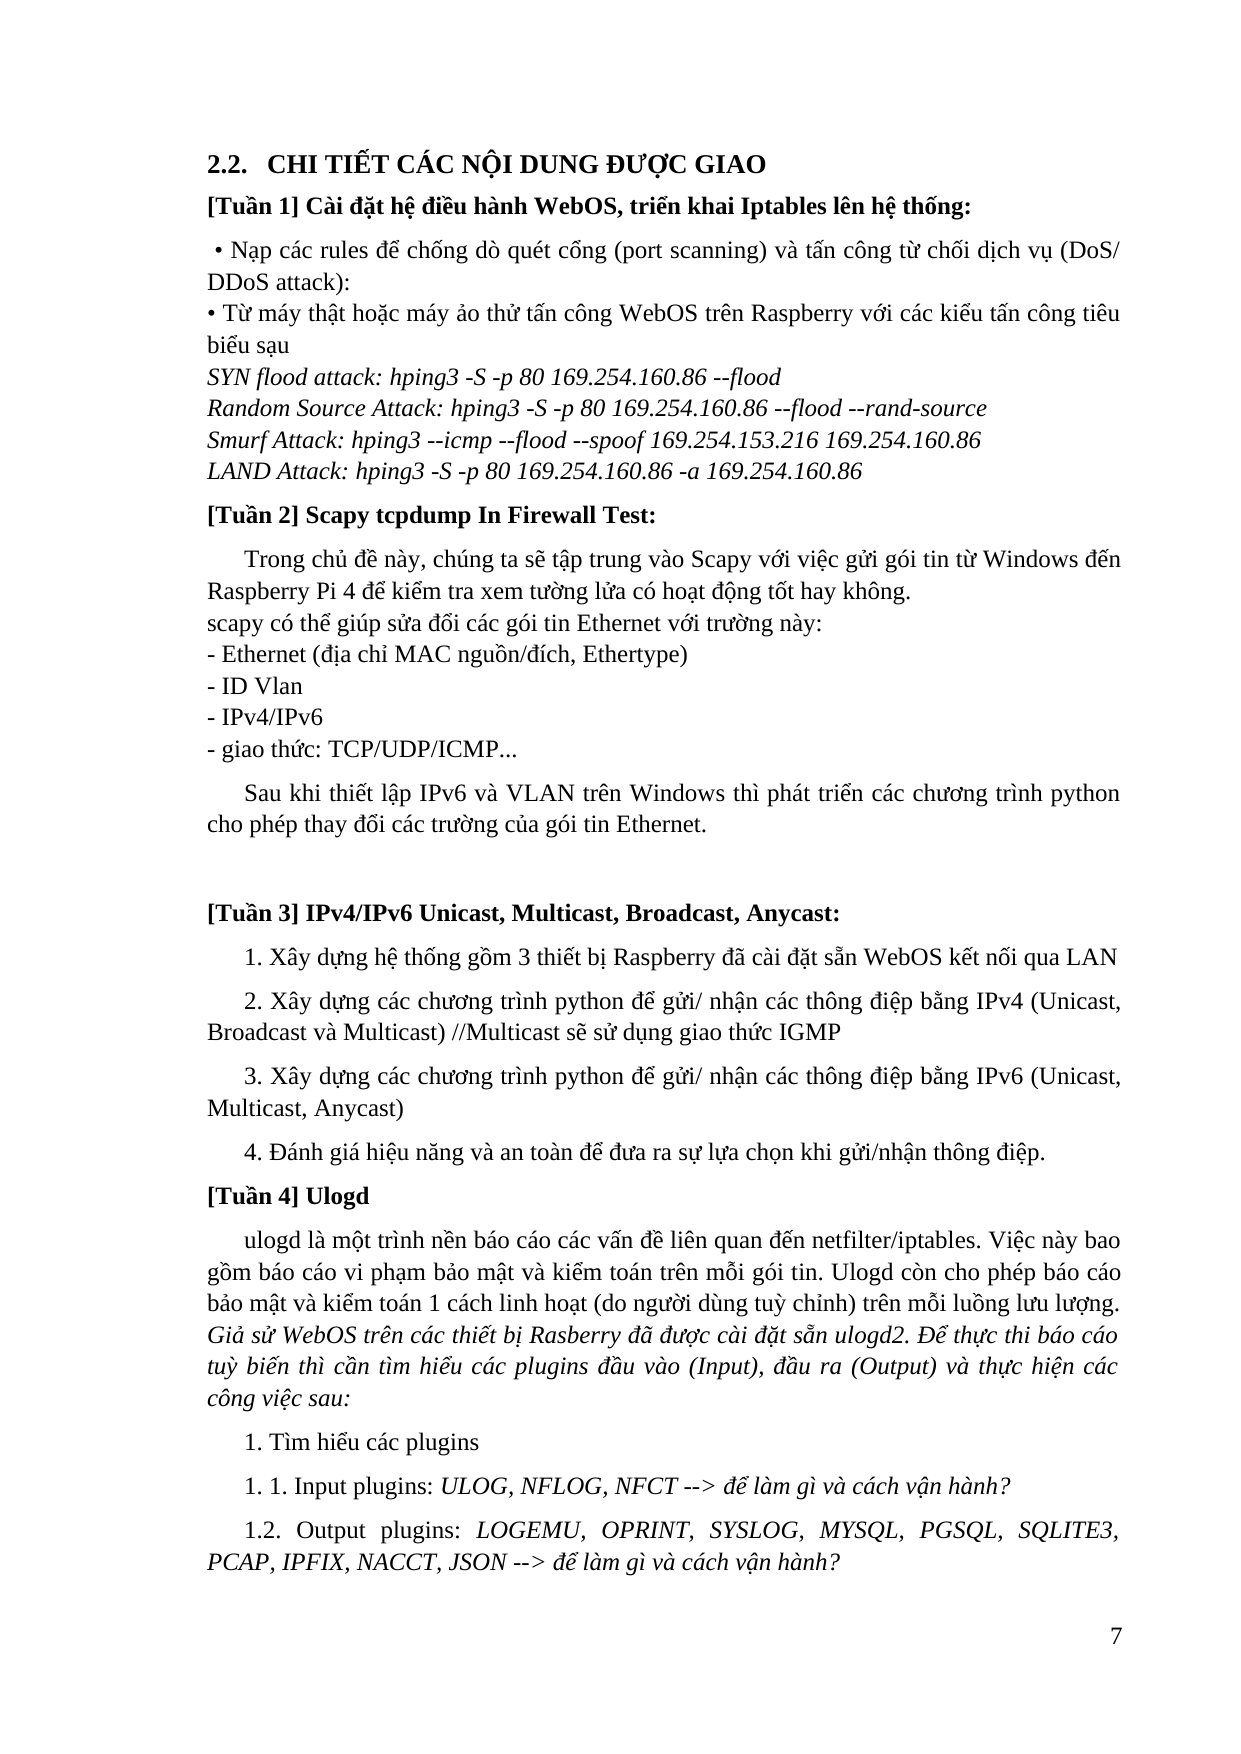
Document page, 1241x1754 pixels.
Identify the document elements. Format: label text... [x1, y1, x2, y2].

text 4. Đánh giá hiệu năng và an toàn để đưa ra sự lựa chọn khi gửi/nhận thông điệp. [207, 1137, 1122, 1166]
text Sau khi thiết lập IPv6 và VLAN trên Windows thì phát triển các chương trình python cho phép thay đổi các trường của gói tin Ethernet. [207, 778, 1122, 838]
text 1.2. Output plugins: LOGEMU, OPRINT, SYSLOG, MYSQL, PGSQL, SQLITE3, PCAP, IPFIX, NACCT, JSON --> để làm gì và cách vận hành? [207, 1515, 1122, 1575]
text ulogd là một trình nền báo cáo các vấn đề liên quan đến netfilter/iptables. Việc này bao gồm báo cáo vi phạm bảo mật và kiểm toán trên mỗi gói tin. Ulogd còn cho phép báo cáo bảo mật và kiểm toán 1 cách linh hoạt (do người dùng tuỳ chỉnh) trên mỗi luồng lưu lượng. Giả sử WebOS trên các thiết bị Rasberry đã được cài đặt sẵn ulogd2. Để thực thi báo cáo tuỳ biến thì cần tìm hiểu các plugins đầu vào (Input), đầu ra (Output) và thực hiện các công việc sau: [207, 1225, 1122, 1412]
subtitle CHI TIẾT CÁC NỘI DUNG ĐƯỢC GIAO [207, 148, 1122, 179]
text 1. Tìm hiểu các plugins [207, 1427, 1122, 1456]
text 1. Xây dựng hệ thống gồm 3 thiết bị Raspberry đã cài đặt sẵn WebOS kết nối qua LAN [207, 942, 1122, 970]
text 3. Xây dựng các chương trình python để gửi/ nhận các thông điệp bằng IPv6 (Unicast, Multicast, Anycast) [207, 1061, 1122, 1122]
text • Nạp các rules để chống dò quét cổng (port scanning) và tấn công từ chối dịch vụ (DoS/ DDoS attack): • Từ máy thật hoặc máy ảo thử tấn công WebOS trên Raspberry với các kiểu tấn công tiêu biểu sạu SYN flood attack: hping3 -S -p 80 169.254.160.86 --flood Random Source Attack: hping3 -S -p 80 169.254.160.86 --flood --rand-source Smurf Attack: hping3 --icmp --flood --spoof 169.254.153.216 169.254.160.86 LAND Attack: hping3 -S -p 80 169.254.160.86 -a 169.254.160.86 [207, 235, 1122, 485]
text Trong chủ đề này, chúng ta sẽ tập trung vào Scapy với việc gửi gói tin từ Windows đến Raspberry Pi 4 để kiểm tra xem tường lửa có hoạt động tốt hay không. scapy có thể giúp sửa đổi các gói tin Ethernet với trường này: - Ethernet (địa chỉ MAC nguồn/đích, Ethertype) - ID Vlan - IPv4/IPv6 - giao thức: TCP/UDP/ICMP... [207, 544, 1122, 763]
text [Tuần 2] Scapy tcpdump In Firewall Test: [207, 500, 1122, 529]
text 2. Xây dựng các chương trình python để gửi/ nhận các thông điệp bằng IPv4 (Unicast, Broadcast và Multicast) //Multicast sẽ sử dụng giao thức IGMP [207, 986, 1122, 1046]
text 1. 1. Input plugins: ULOG, NFLOG, NFCT --> để làm gì và cách vận hành? [207, 1471, 1122, 1500]
text [Tuần 1] Cài đặt hệ điều hành WebOS, triển khai Iptables lên hệ thống: [207, 191, 1122, 220]
text [Tuần 4] Ulogd [207, 1181, 1122, 1210]
text [Tuần 3] IPv4/IPv6 Unicast, Multicast, Broadcast, Anycast: [207, 898, 1122, 926]
